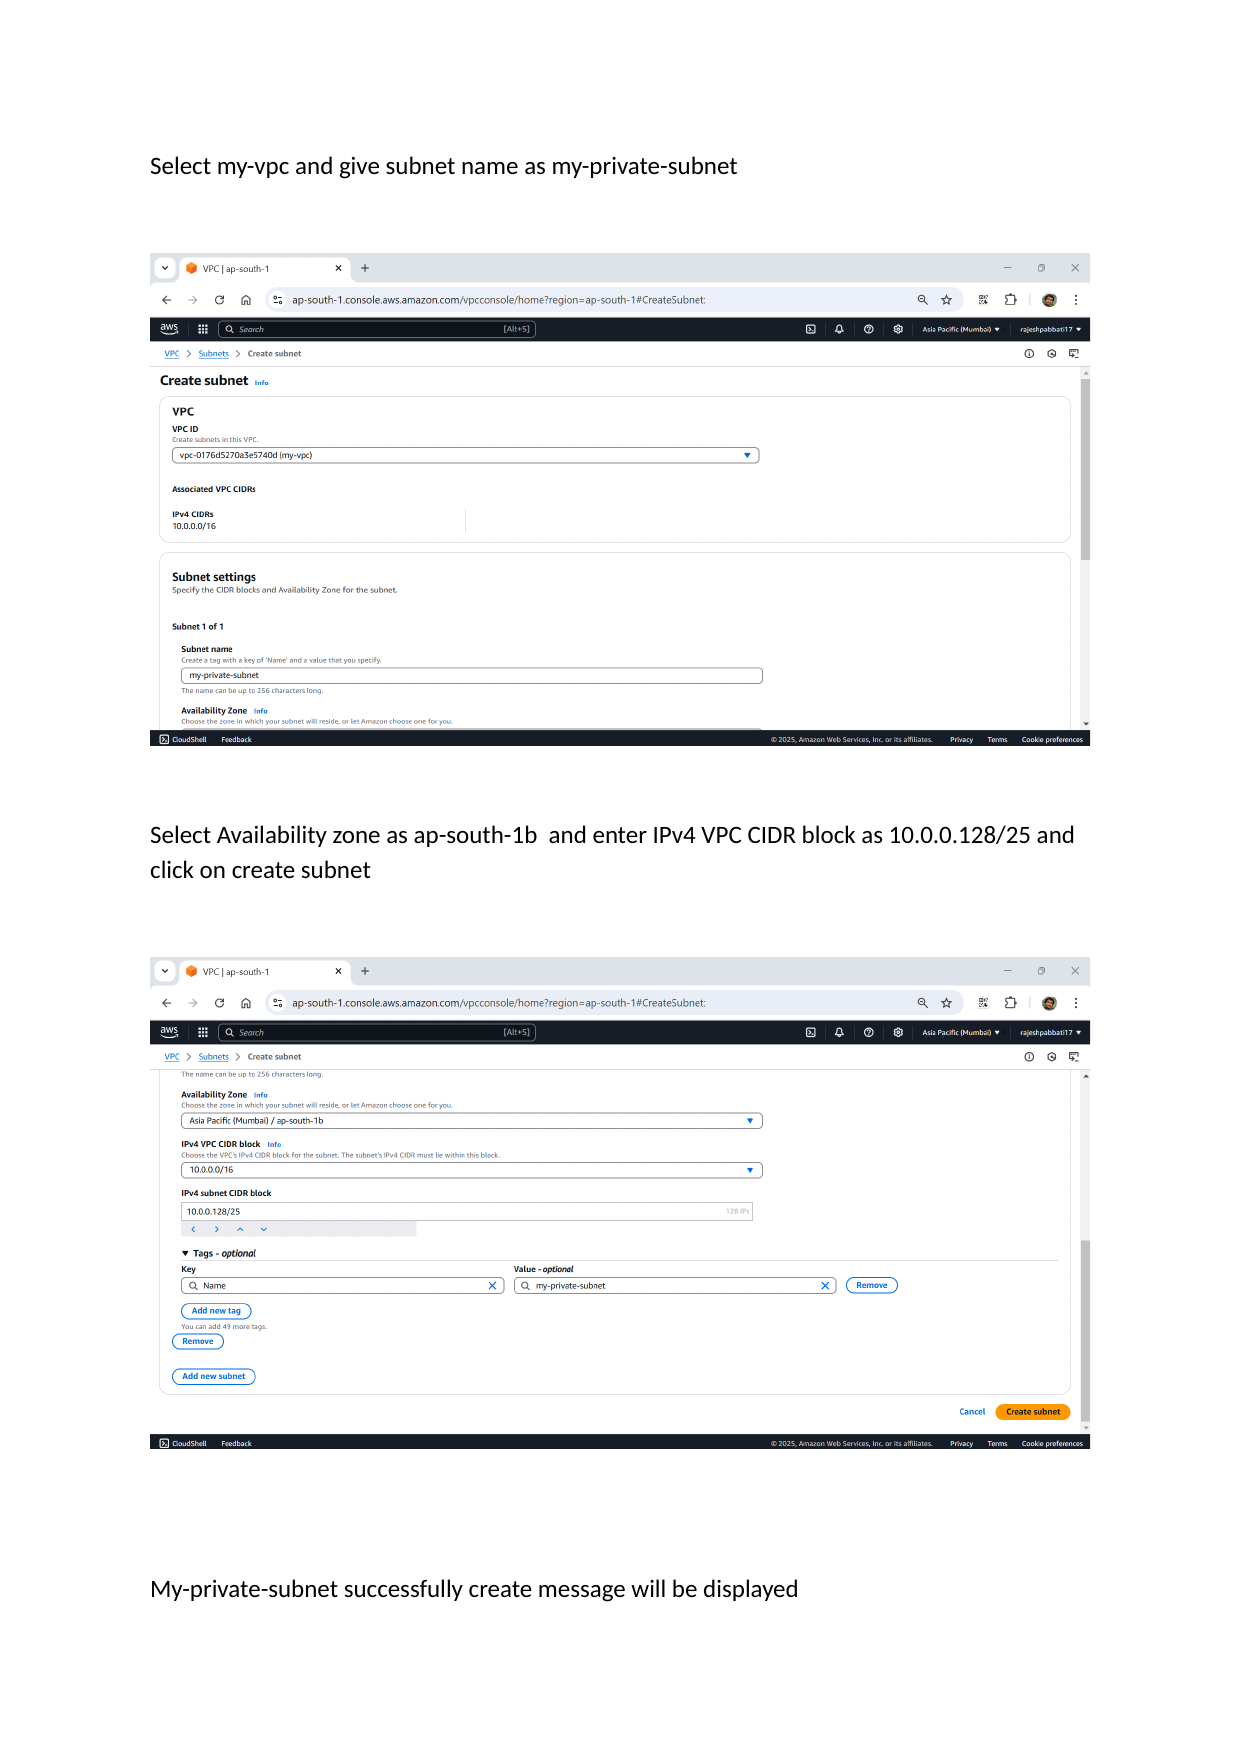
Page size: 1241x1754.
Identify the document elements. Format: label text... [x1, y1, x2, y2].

text Select Availability zone as ap-south-1b and enter IPv4 VPC CIDR block as 10.0.0.128/25 and click on create subnet [150, 819, 1090, 884]
text My-private-subnet successfully create message will be displayed [150, 1573, 1090, 1604]
picture [150, 957, 1091, 1449]
text Select my-vpc and give subnet name as my-private-subnet [150, 150, 1090, 181]
picture [150, 253, 1091, 746]
